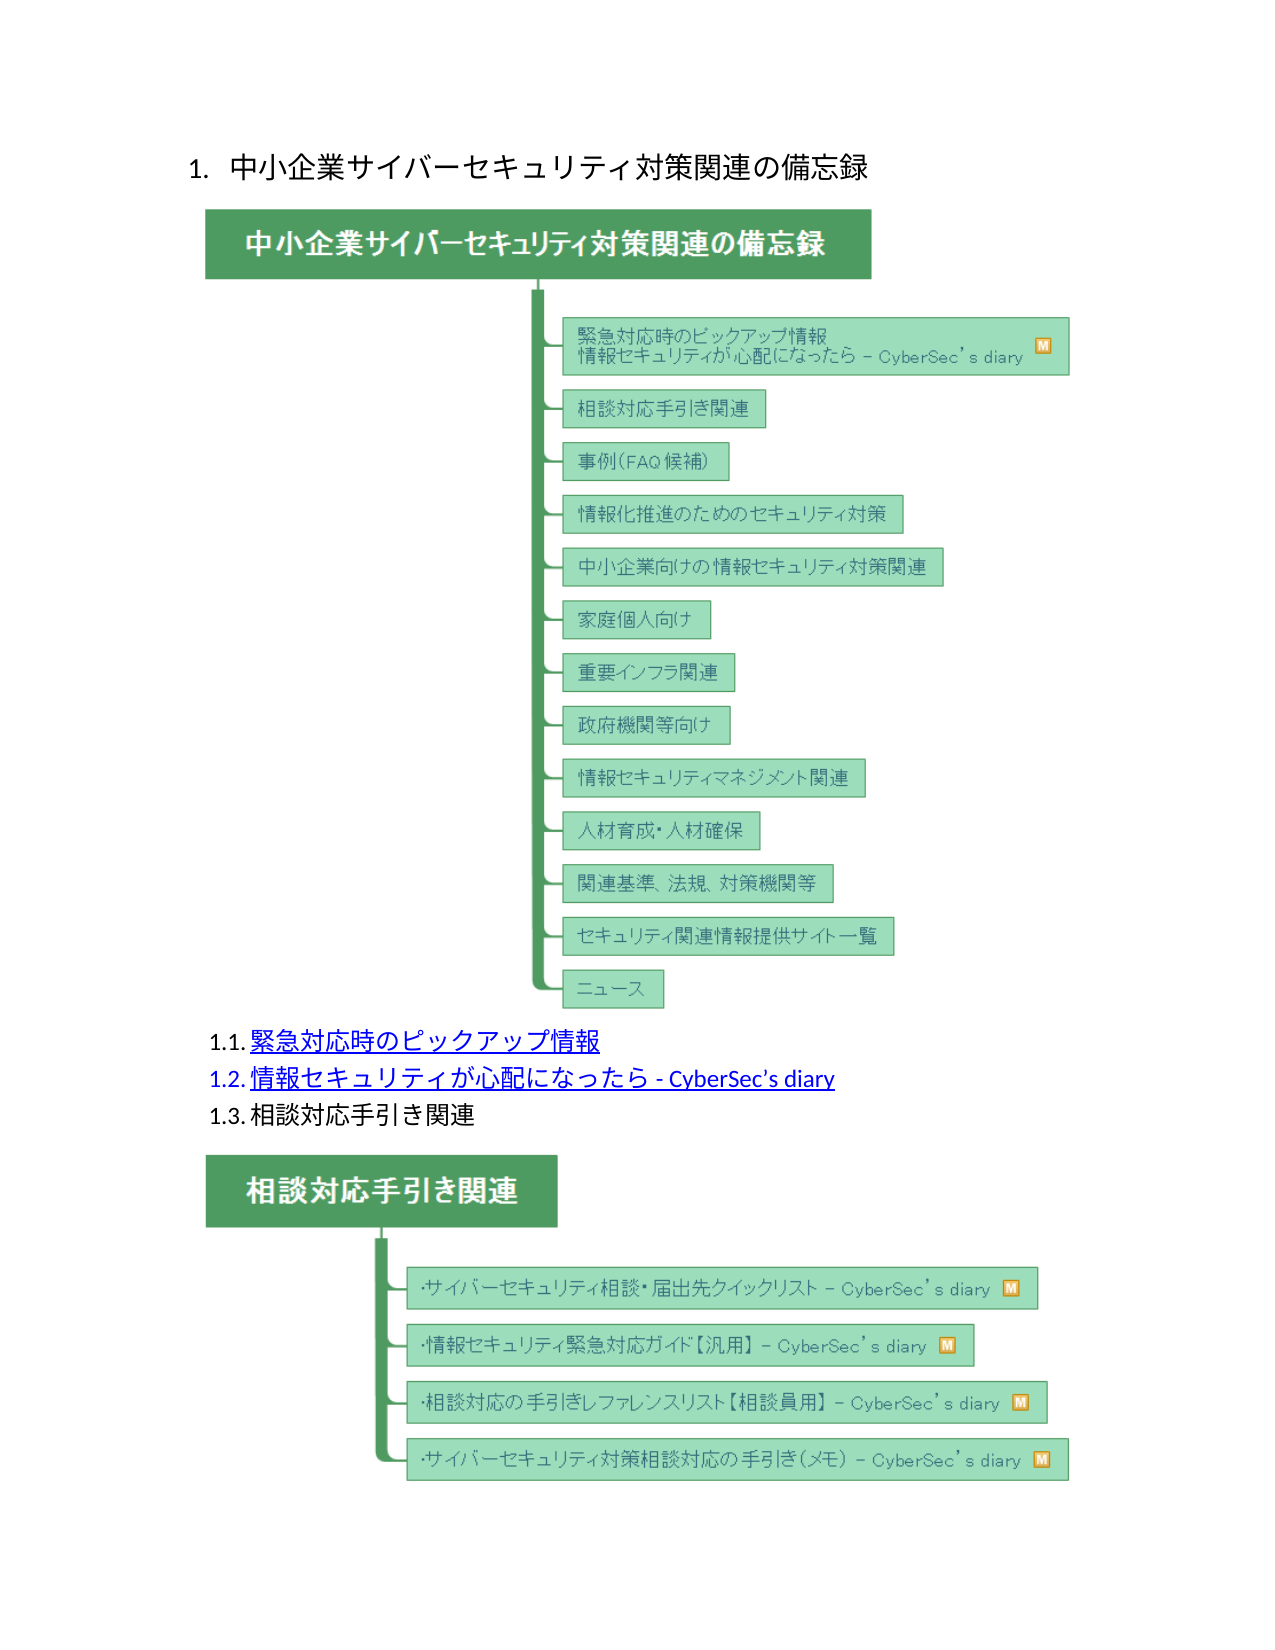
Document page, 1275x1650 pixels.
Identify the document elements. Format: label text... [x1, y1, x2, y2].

picture [187, 191, 1088, 1027]
picture [187, 1136, 1088, 1500]
subtitle 情報セキュリティが心配になったら - CyberSec’s diary [208, 1063, 1087, 1094]
subtitle 緊急対応時のピックアップ情報 [208, 1027, 1087, 1057]
subtitle 相談対応手引き関連 [208, 1100, 1087, 1130]
subtitle 中小企業サイバーセキュリティ対策関連の備忘録 [187, 150, 1087, 186]
